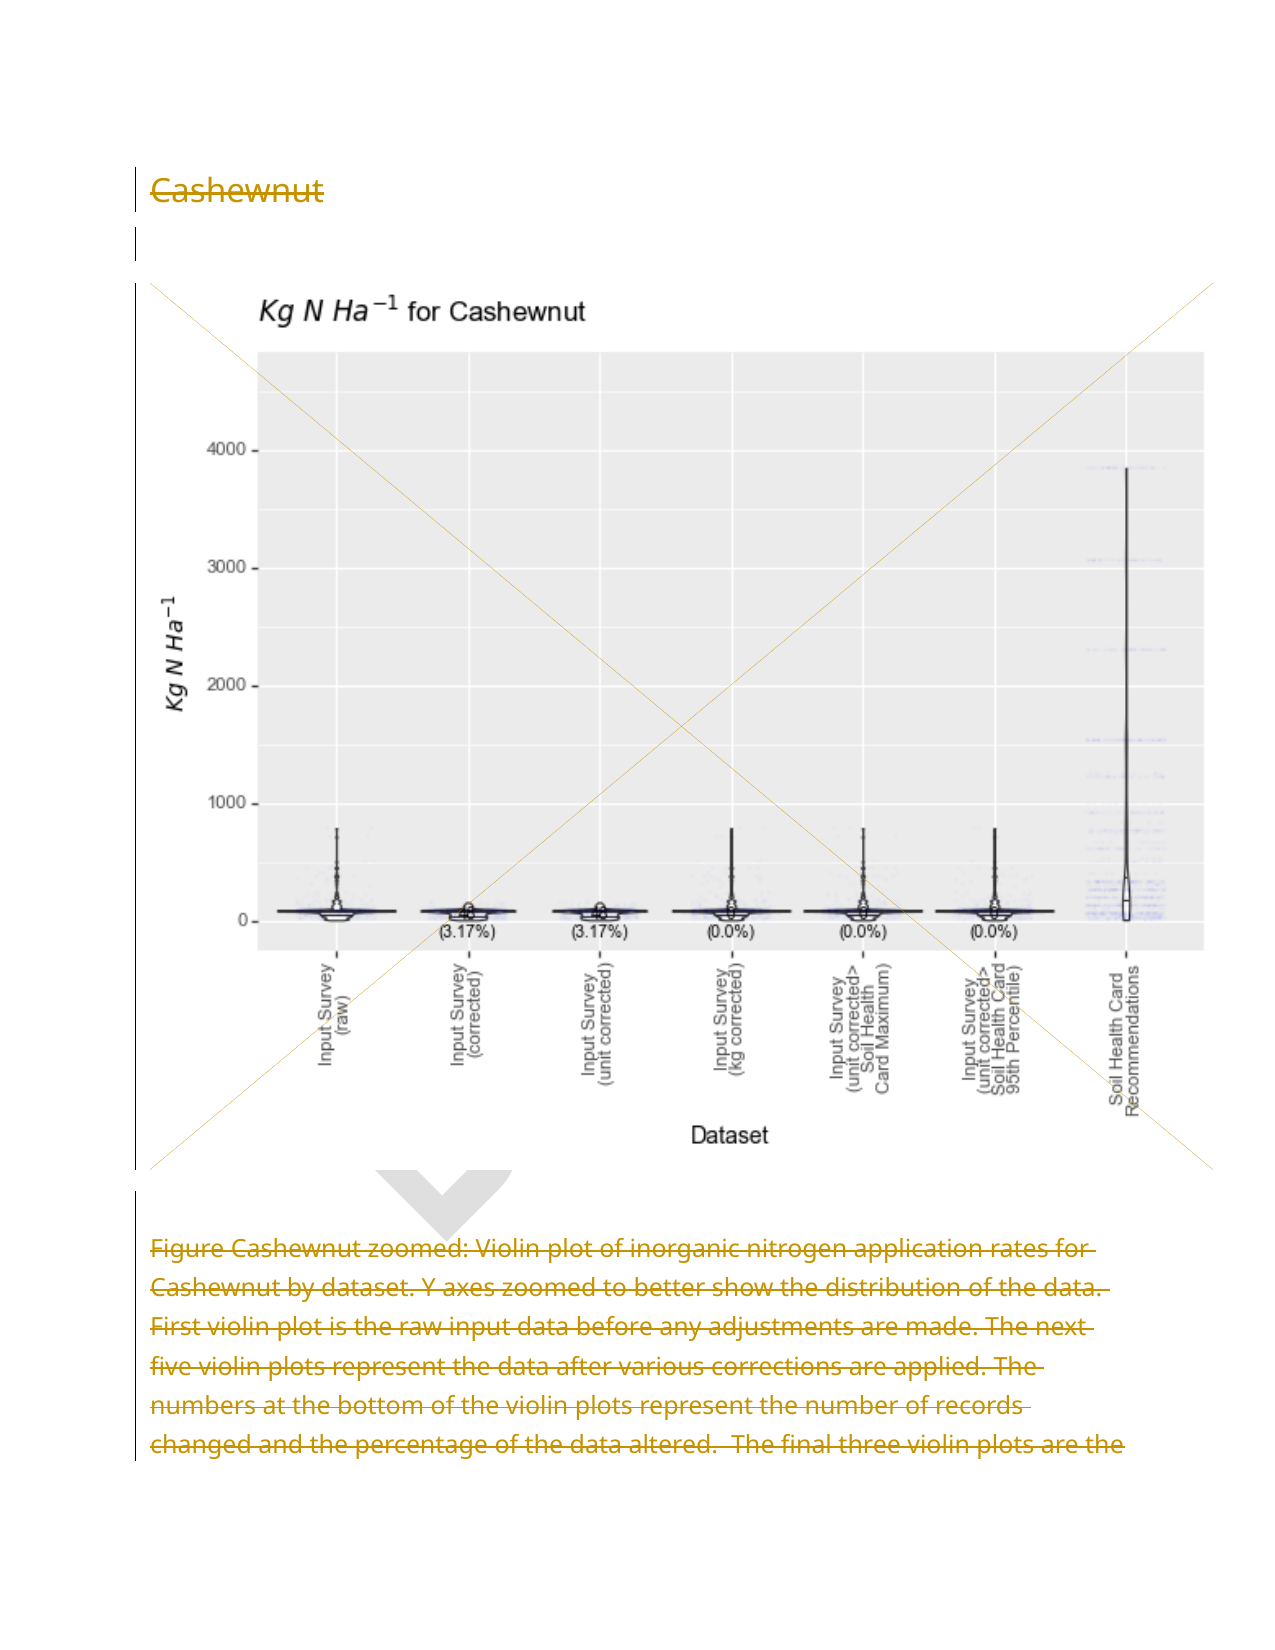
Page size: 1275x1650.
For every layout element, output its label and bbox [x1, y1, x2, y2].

picture [151, 727, 1212, 1170]
picture [683, 284, 1213, 1168]
picture [152, 283, 1211, 725]
picture [150, 284, 680, 1168]
